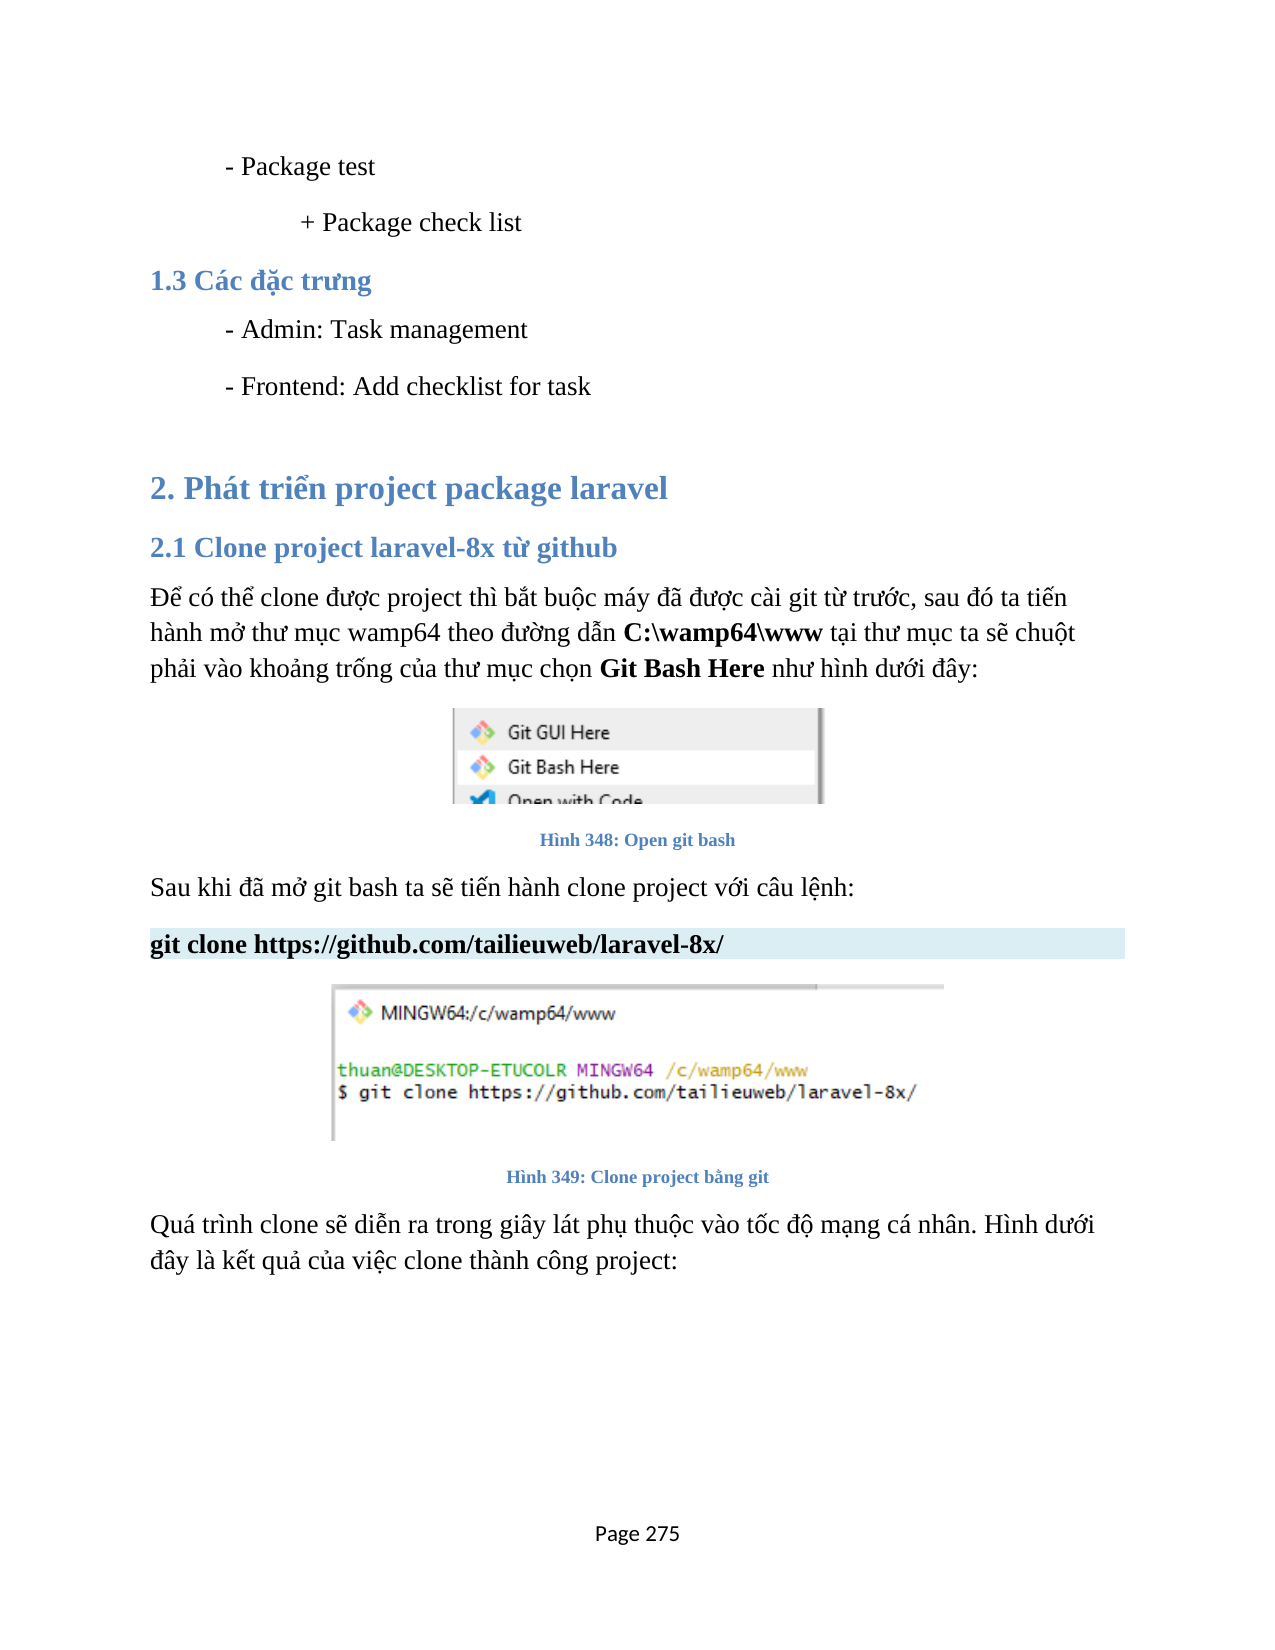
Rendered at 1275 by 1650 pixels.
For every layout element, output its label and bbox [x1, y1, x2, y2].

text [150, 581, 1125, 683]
picture [450, 708, 826, 804]
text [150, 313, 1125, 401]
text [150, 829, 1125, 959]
picture [331, 984, 944, 1141]
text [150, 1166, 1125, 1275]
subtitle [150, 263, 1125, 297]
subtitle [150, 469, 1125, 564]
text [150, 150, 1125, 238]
